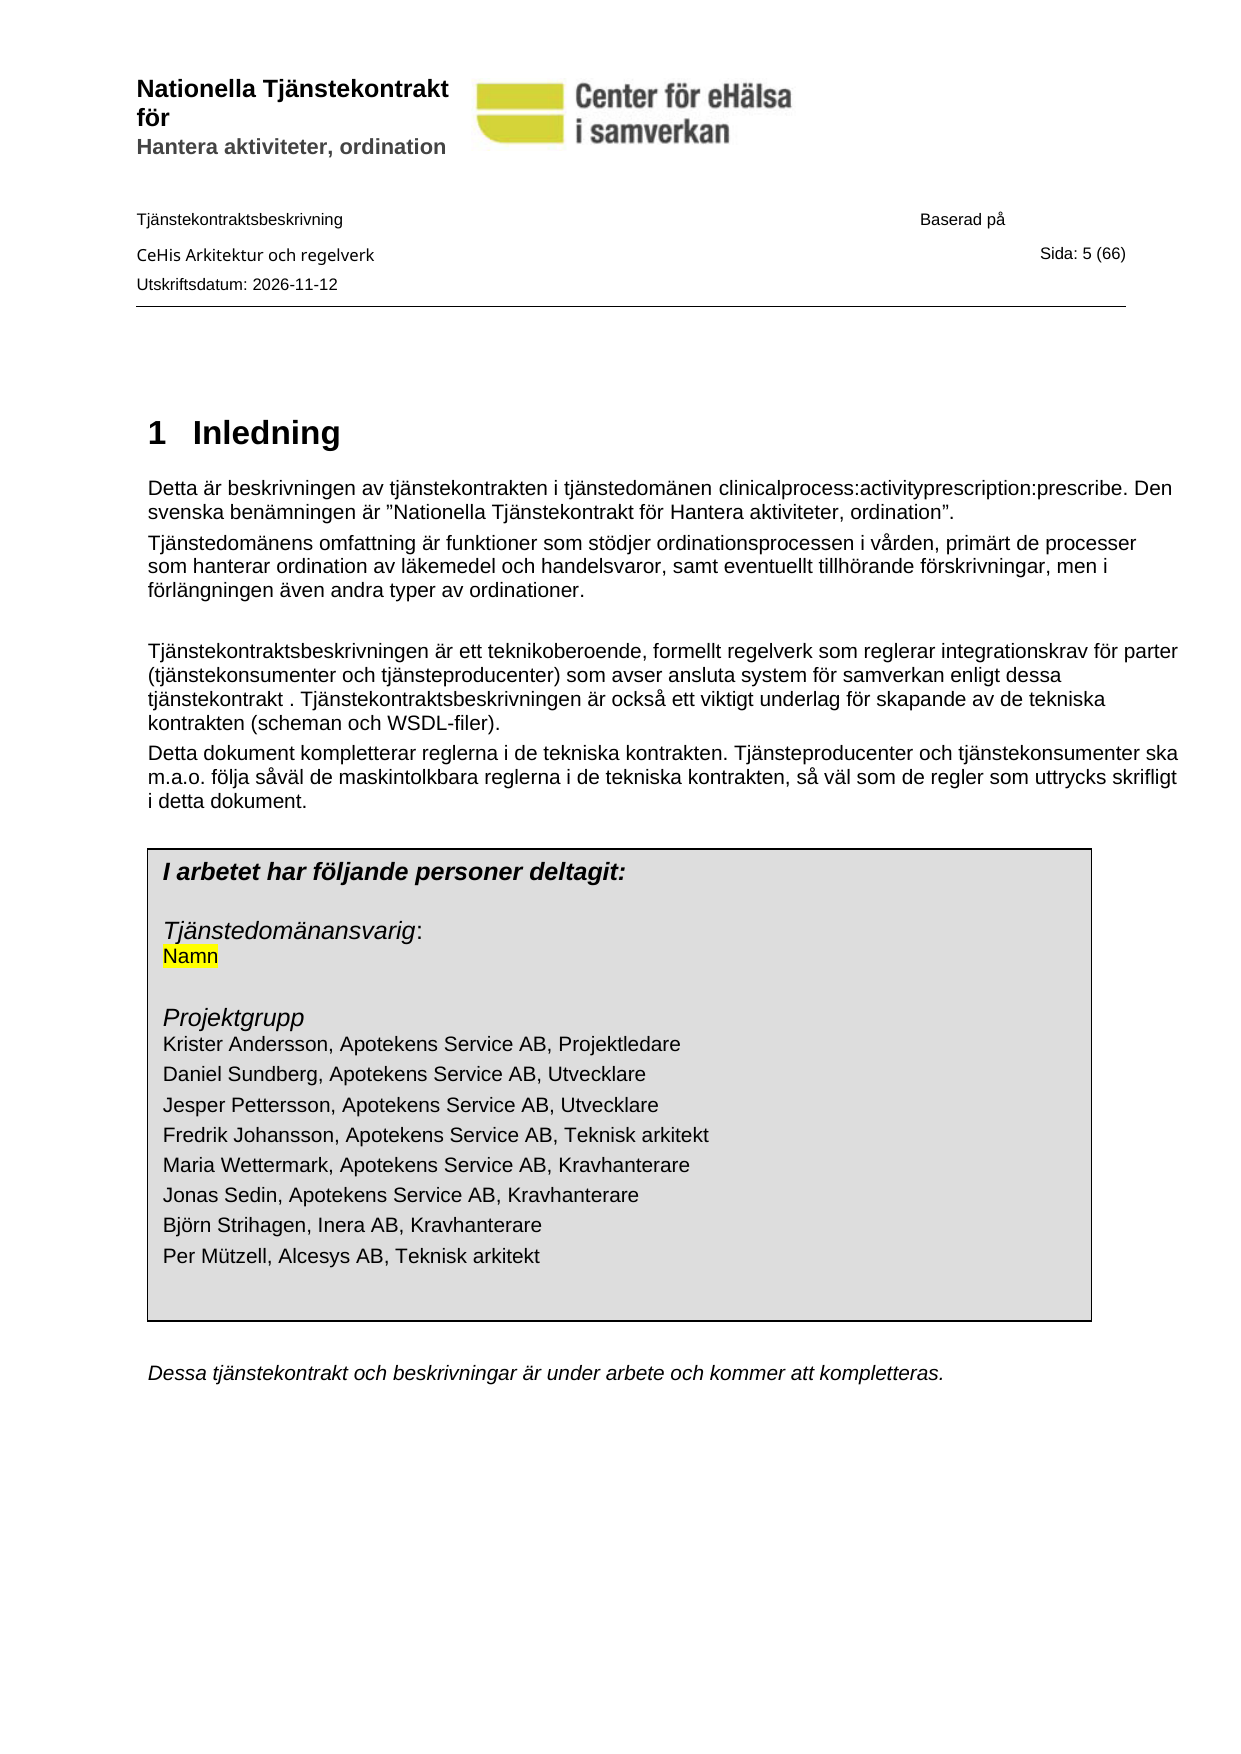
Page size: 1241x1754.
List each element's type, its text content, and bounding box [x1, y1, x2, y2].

text Tjänstekontraktsbeskrivningen är ett teknikoberoende, formellt regelverk som reglerar integrationskrav för parter (tjänstekonsumenter och tjänsteproducenter) som avser ansluta system för samverkan enligt dessa tjänstekontrakt . Tjänstekontraktsbeskrivningen är också ett viktigt underlag för skapande av de tekniska kontrakten (scheman och WSDL-filer). [148, 639, 1181, 734]
text Detta är beskrivningen av tjänstekontrakten i tjänstedomänen clinicalprocess:activityprescription:prescribe. Den svenska benämningen är ”Nationella Tjänstekontrakt för Hantera aktiviteter, ordination”. [148, 476, 1181, 524]
subtitle Inledning [148, 413, 1181, 451]
text Detta dokument kompletterar reglerna i de tekniska kontrakten. Tjänsteproducenter och tjänstekonsumenter ska m.a.o. följa såväl de maskintolkbara reglerna i de tekniska kontrakten, så väl som de regler som uttrycks skrifligt i detta dokument. [148, 741, 1181, 813]
text Dessa tjänstekontrakt och beskrivningar är under arbete och kommer att kompletteras. [148, 1361, 1181, 1385]
text Tjänstedomänens omfattning är funktioner som stödjer ordinationsprocessen i vården, primärt de processer som hanterar ordination av läkemedel och handelsvaror, samt eventuellt tillhörande förskrivningar, men i förlängningen även andra typer av ordinationer. [148, 530, 1181, 602]
picture [471, 78, 797, 151]
